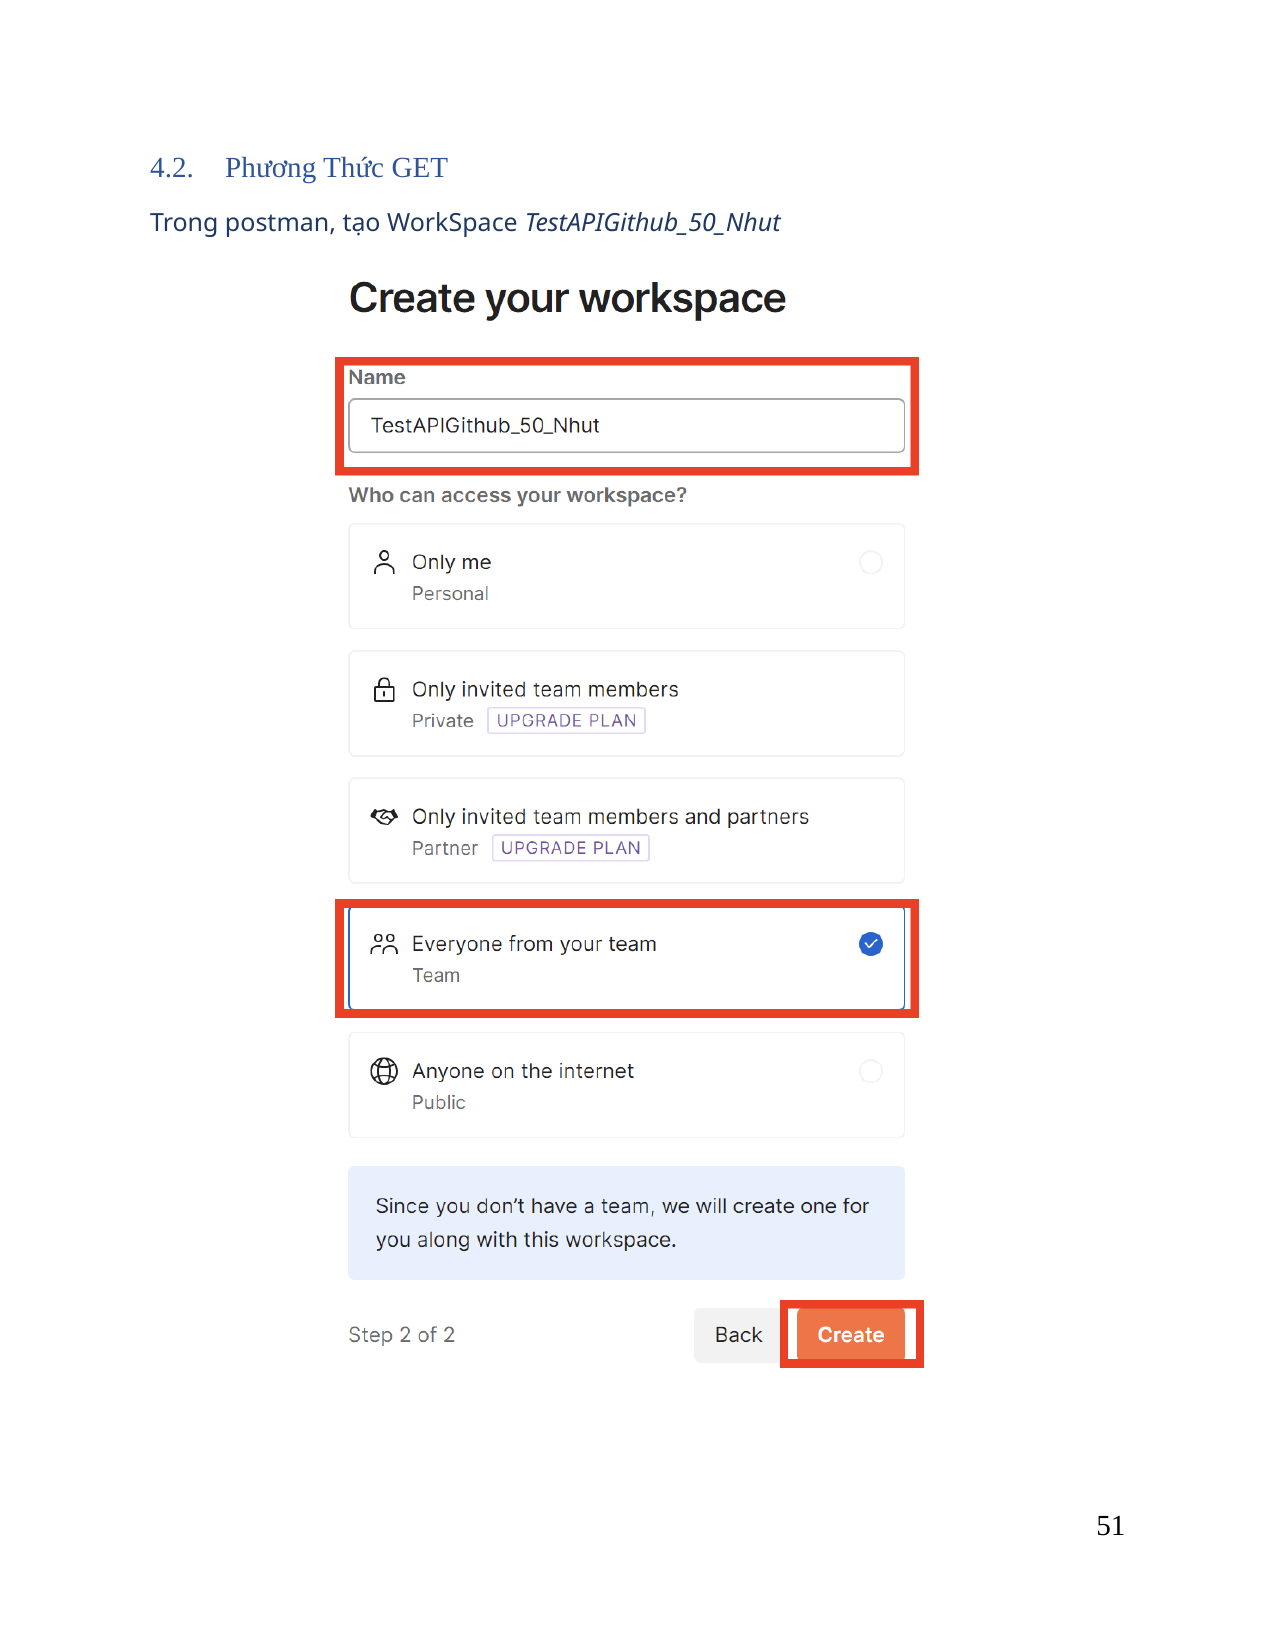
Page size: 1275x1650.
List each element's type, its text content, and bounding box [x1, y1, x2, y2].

subtitle Phương Thức GET [150, 150, 1125, 183]
picture [315, 255, 960, 1376]
subtitle Trong postman, tạo WorkSpace TestAPIGithub_50_Nhut [150, 204, 1125, 238]
